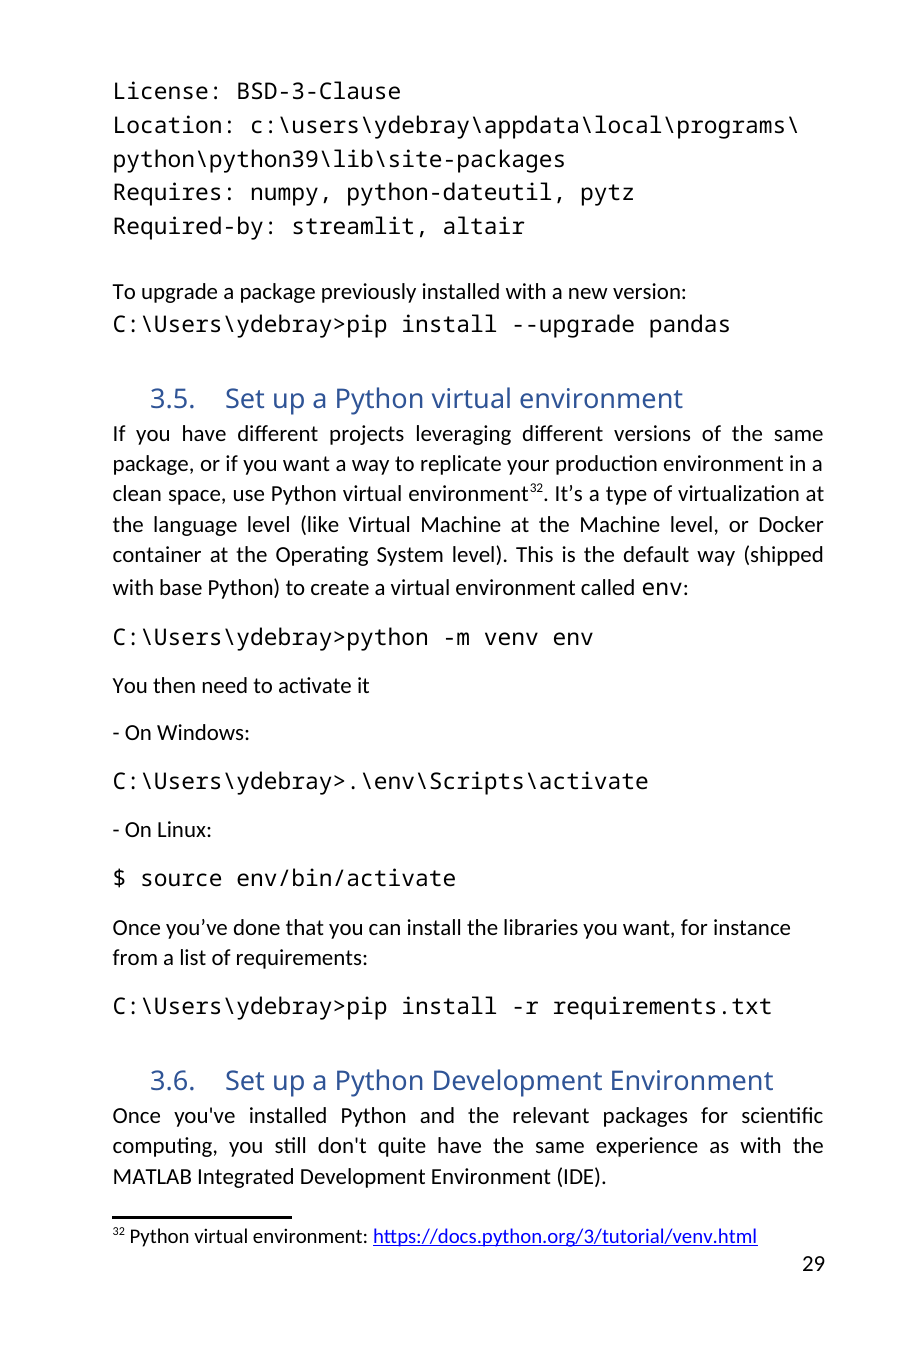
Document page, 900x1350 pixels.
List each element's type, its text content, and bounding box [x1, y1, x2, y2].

text License: BSD-3-Clause [112, 75, 825, 106]
subtitle Set up a Python Development Environment [150, 1062, 825, 1098]
subtitle Set up a Python virtual environment [150, 379, 825, 416]
text - On Linux: [112, 816, 825, 843]
text $ source env/bin/activate [112, 862, 825, 894]
text Location: c:\users\ydebray\appdata\local\programs\python\python39\lib\site-packages [112, 109, 825, 174]
text Once you’ve done that you can install the libraries you want, for instance from a list of requirements: [112, 913, 825, 971]
text C:\Users\ydebray>pip install -r requirements.txt [112, 990, 825, 1021]
text Required-by: streamlit, altair [112, 210, 825, 241]
text To upgrade a package previously installed with a new version: [112, 277, 825, 306]
text Requires: numpy, python-dateutil, pytz [112, 176, 825, 207]
text If you have different projects leveraging different versions of the same package, or if you want a way to replicate your production environment in a clean space, use Python virtual environment. It’s a type of virtualization at the language level (like Virtual Machine at the Machine level, or Docker container at the Operating System level). This is the default way (shipped with base Python) to create a virtual environment called env: [112, 419, 825, 602]
text C:\Users\ydebray>.\env\Scripts\activate [112, 765, 825, 796]
text You then need to activate it [112, 671, 825, 699]
text - On Windows: [112, 718, 825, 746]
text C:\Users\ydebray>python -m venv env [112, 621, 825, 652]
text C:\Users\ydebray>pip install --upgrade pandas [112, 308, 825, 339]
text Once you've installed Python and the relevant packages for scientific computing, you still don't quite have the same experience as with the MATLAB Integrated Development Environment (IDE). [112, 1101, 825, 1190]
